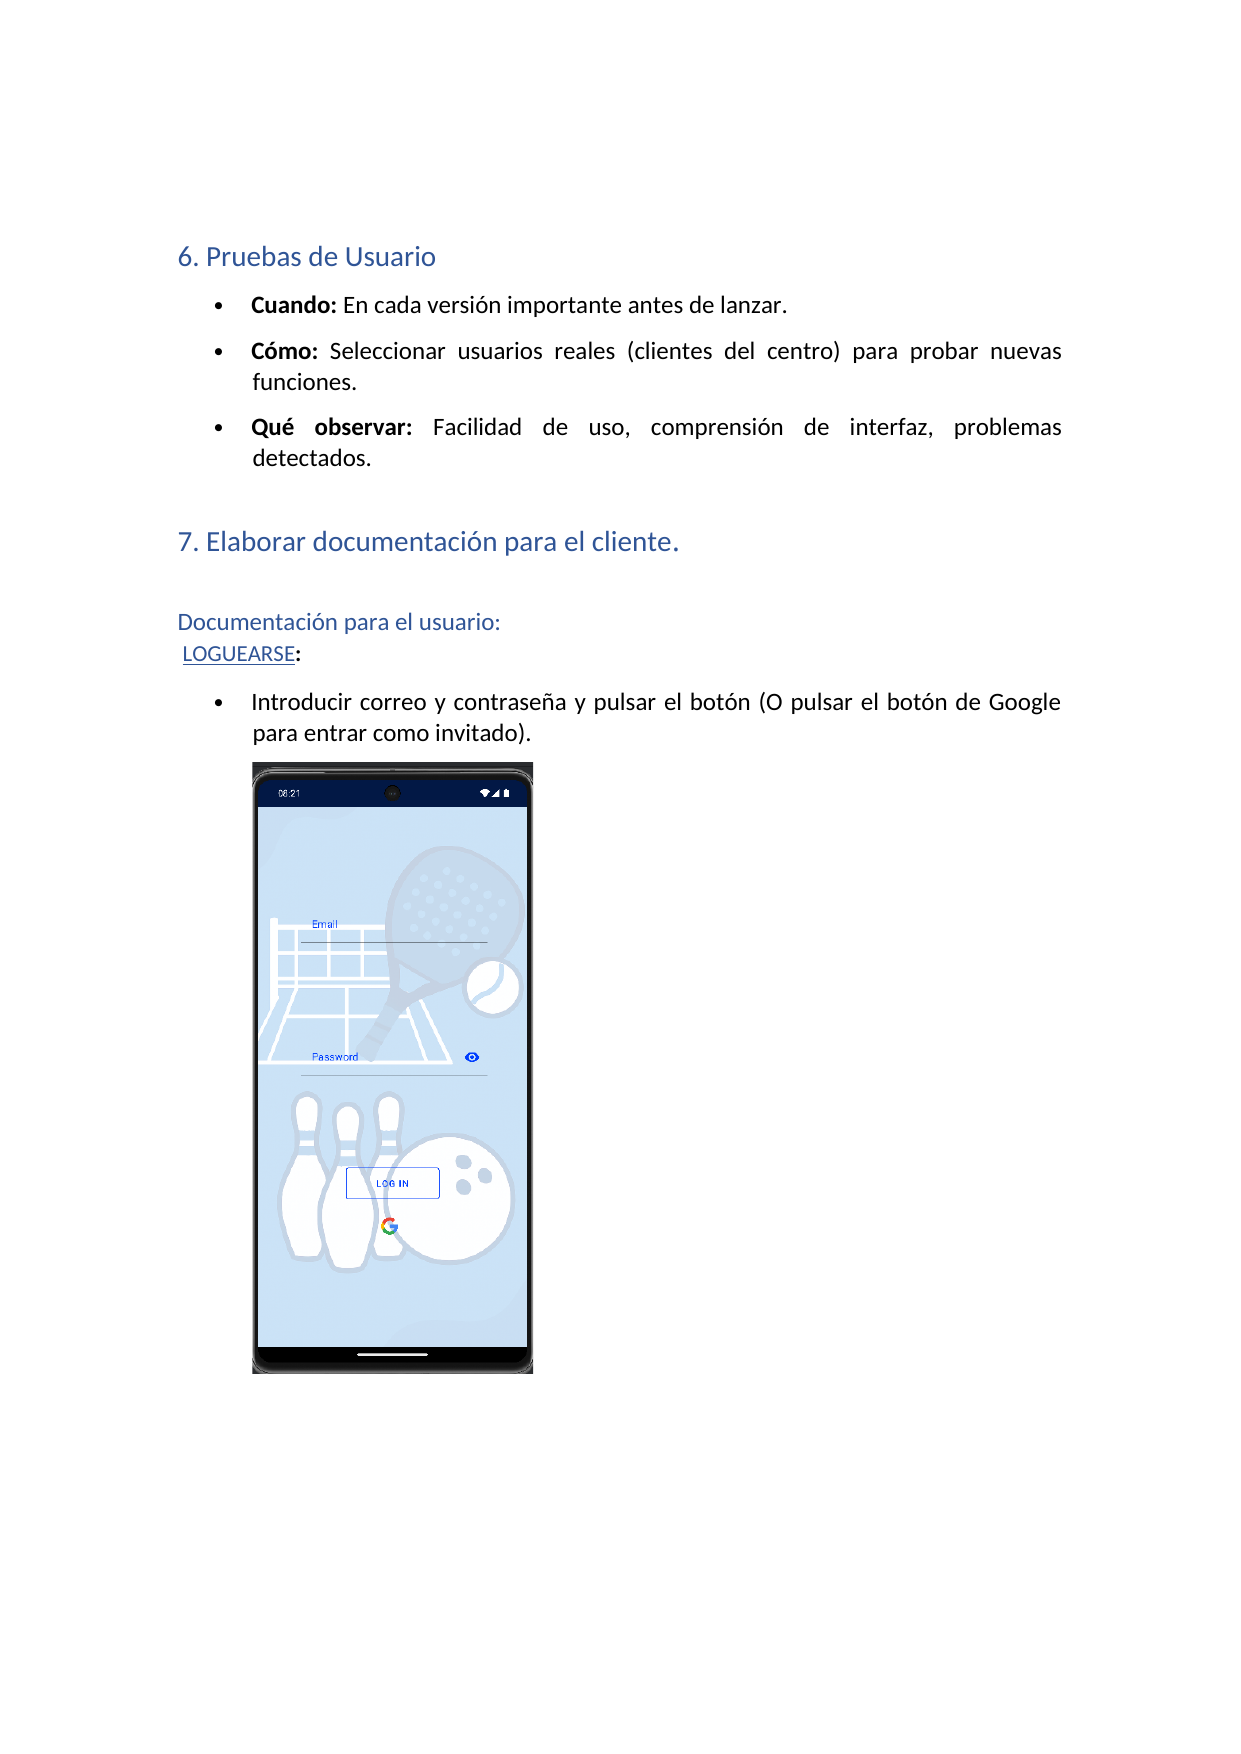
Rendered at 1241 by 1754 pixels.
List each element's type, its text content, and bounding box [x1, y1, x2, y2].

list Introducir correo y contraseña y pulsar el botón (O pulsar el botón de Google para entrar como invitado). [215, 686, 1063, 747]
subtitle Documentación para el usuario: [177, 607, 1063, 637]
list Qué observar: Facilidad de uso, comprensión de interfaz, problemas detectados. [215, 411, 1063, 472]
picture [252, 762, 534, 1374]
subtitle 7. Elaborar documentación para el cliente. [177, 520, 1063, 560]
list Cómo: Seleccionar usuarios reales (clientes del centro) para probar nuevas funciones. [215, 335, 1063, 396]
text LogUearse: [177, 639, 1063, 667]
subtitle 6. Pruebas de Usuario [177, 238, 1063, 274]
list Cuando: En cada versión importante antes de lanzar. [215, 289, 1063, 320]
